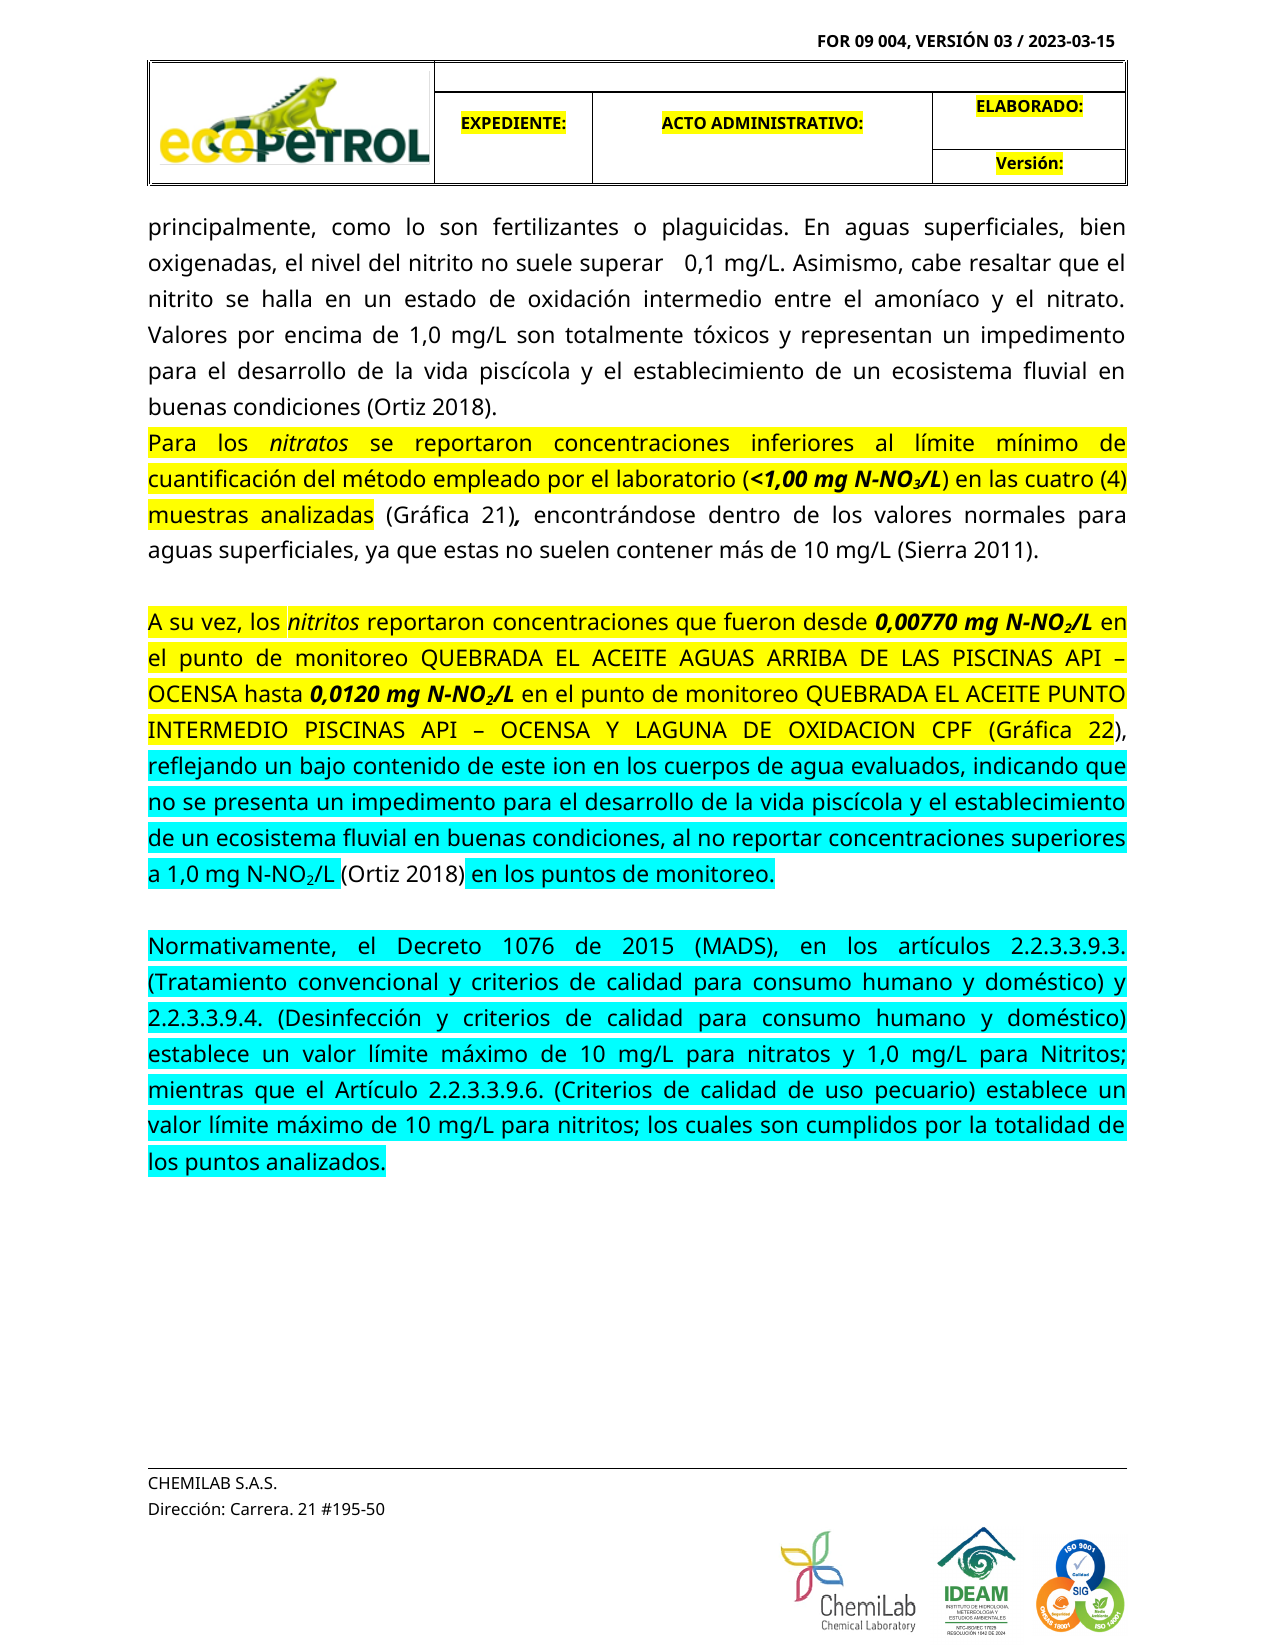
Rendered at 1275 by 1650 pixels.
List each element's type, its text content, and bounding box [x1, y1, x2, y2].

text Normativamente, el Decreto 1076 de 2015 (MADS), en los artículos 2.2.3.3.9.3. (Tratamiento convencional y criterios de calidad para consumo humano y doméstico) y 2.2.3.3.9.4. (Desinfección y criterios de calidad para consumo humano y doméstico) establece un valor límite máximo de 10 mg/L para nitratos y 1,0 mg/L para Nitritos; mientras que el Artículo 2.2.3.3.9.6. (Criterios de calidad de uso pecuario) establece un valor límite máximo de 10 mg/L para nitritos; los cuales son cumplidos por la totalidad de los puntos analizados. [148, 1141, 1127, 1177]
text Para los nitratos se reportaron concentraciones inferiores al límite mínimo de cuantificación del método empleado por el laboratorio (<1,00 mg N-NO3/L) en las cuatro (4) muestras analizadas (Gráfica 21), encontrándose dentro de los valores normales para aguas superficiales, ya que estas no suelen contener más de 10 mg/L . [148, 494, 1127, 566]
picture [159, 71, 432, 167]
text A su vez, los nitritos reportaron concentraciones que fueron desde 0,00770 mg N-NO2/L en el punto de monitoreo QUEBRADA EL ACEITE AGUAS ARRIBA DE LAS PISCINAS API – OCENSA hasta 0,0120 mg N-NO2/L en el punto de monitoreo QUEBRADA EL ACEITE PUNTO INTERMEDIO PISCINAS API – OCENSA Y LAGUNA DE OXIDACION CPF (Gráfica 22), reflejando un bajo contenido de este ion en los cuerpos de agua evaluados, indicando que no se presenta un impedimento para el desarrollo de la vida piscícola y el establecimiento de un ecosistema fluvial en buenas condiciones, al no reportar concentraciones superiores a 1,0 mg N-NO2/L en los puntos de monitoreo. [148, 709, 1127, 750]
picture [775, 1523, 1024, 1647]
picture [1032, 1534, 1128, 1636]
